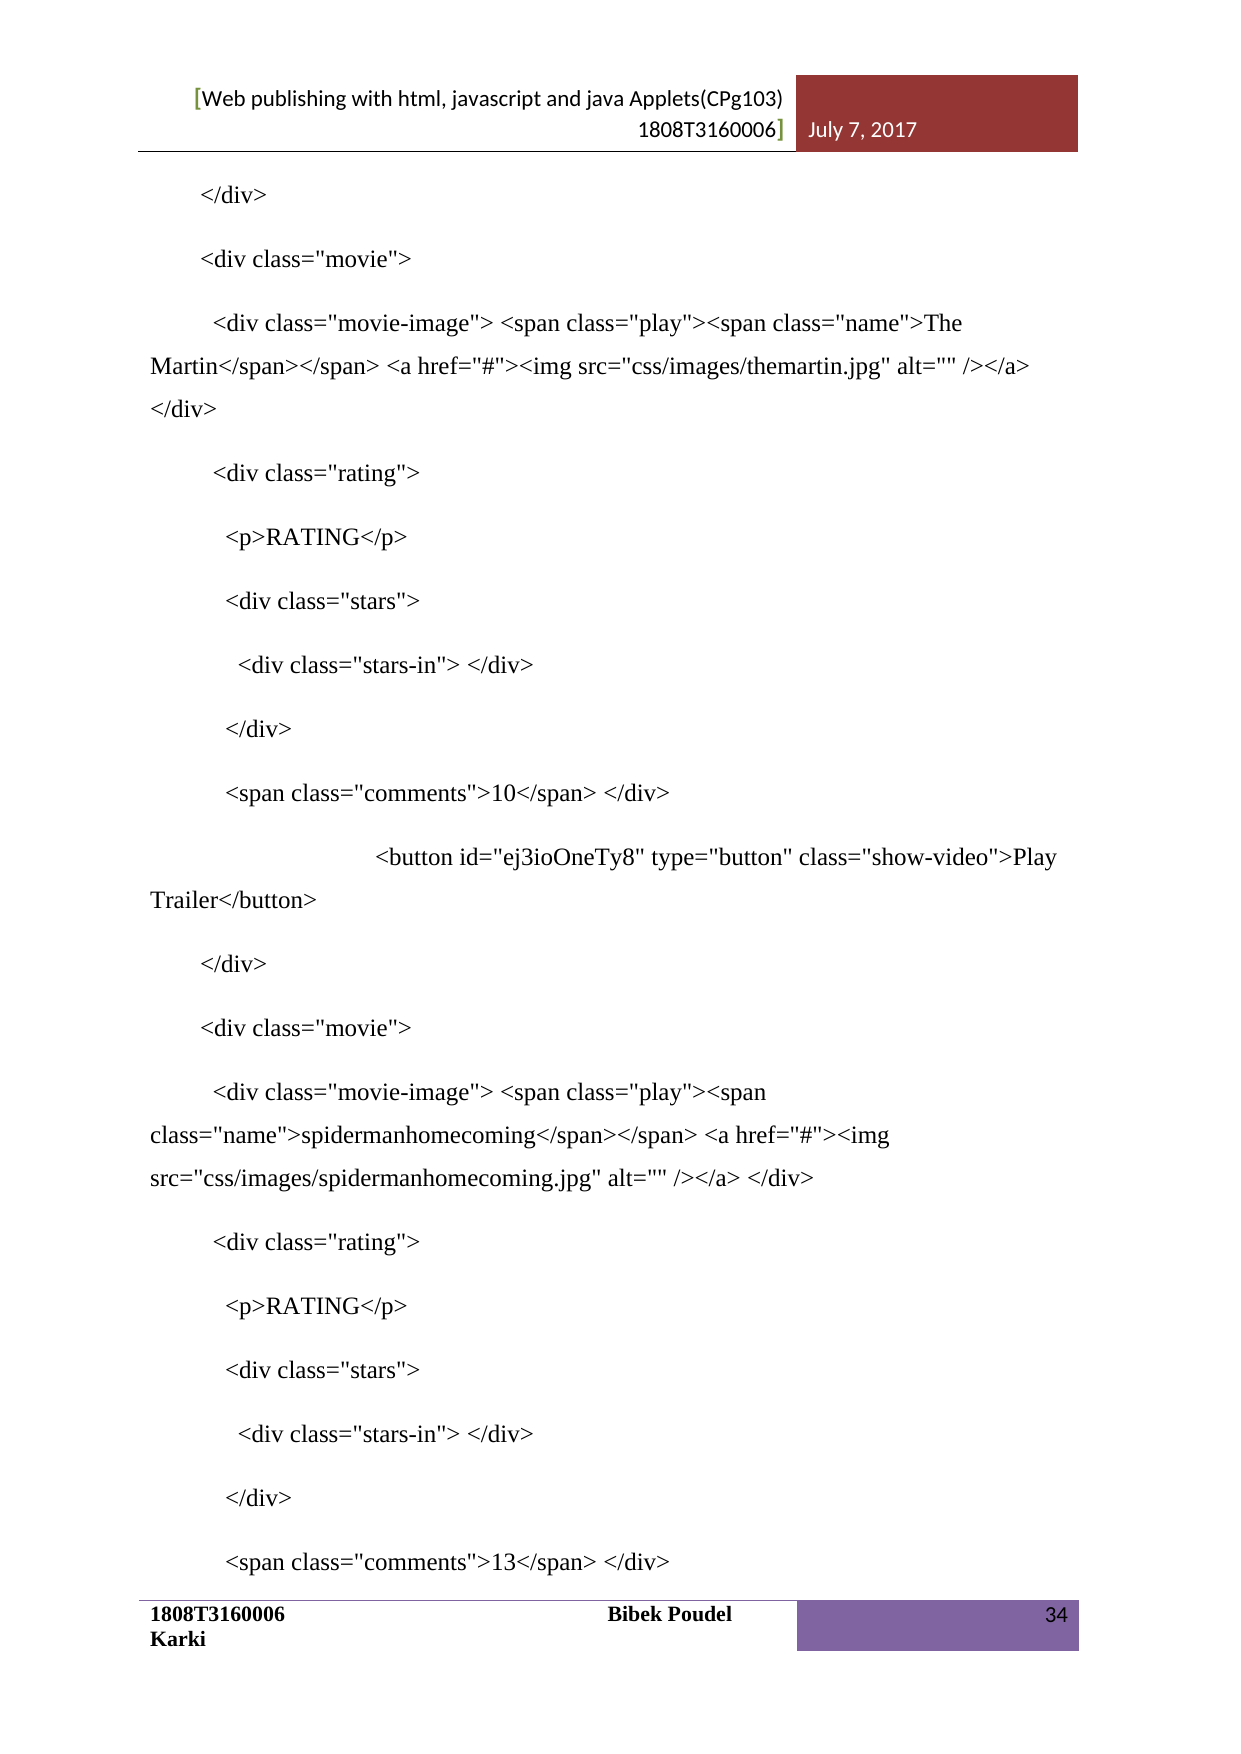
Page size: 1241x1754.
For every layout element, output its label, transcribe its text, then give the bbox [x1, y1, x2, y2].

text <div class="rating"> [150, 458, 1090, 487]
text <span class="comments">13</span> </div> [150, 1547, 1090, 1576]
text </div> [150, 714, 1090, 743]
text <div class="movie-image"> <span class="play"><span class="name">spidermanhomecoming</span></span> <a href="#"><img src="css/images/spidermanhomecoming.jpg" alt="" /></a> </div> [150, 1077, 1090, 1192]
text <div class="stars-in"> </div> [150, 1419, 1090, 1448]
text </div> [150, 180, 1090, 209]
text <p>RATING</p> [150, 1291, 1090, 1320]
text <div class="stars-in"> </div> [150, 650, 1090, 679]
text <div class="movie-image"> <span class="play"><span class="name">The Martin</span></span> <a href="#"><img src="css/images/themartin.jpg" alt="" /></a> </div> [150, 308, 1090, 423]
text <div class="rating"> [150, 1227, 1090, 1256]
text <div class="stars"> [150, 1355, 1090, 1384]
text <button id="ej3ioOneTy8" type="button" class="show-video">Play Trailer</button> [150, 842, 1090, 914]
text <p>RATING</p> [150, 522, 1090, 551]
text </div> [150, 949, 1090, 978]
text </div> [150, 1483, 1090, 1512]
text <span class="comments">10</span> </div> [150, 778, 1090, 807]
text <div class="movie"> [150, 244, 1090, 273]
text <div class="movie"> [150, 1013, 1090, 1042]
text <div class="stars"> [150, 586, 1090, 615]
